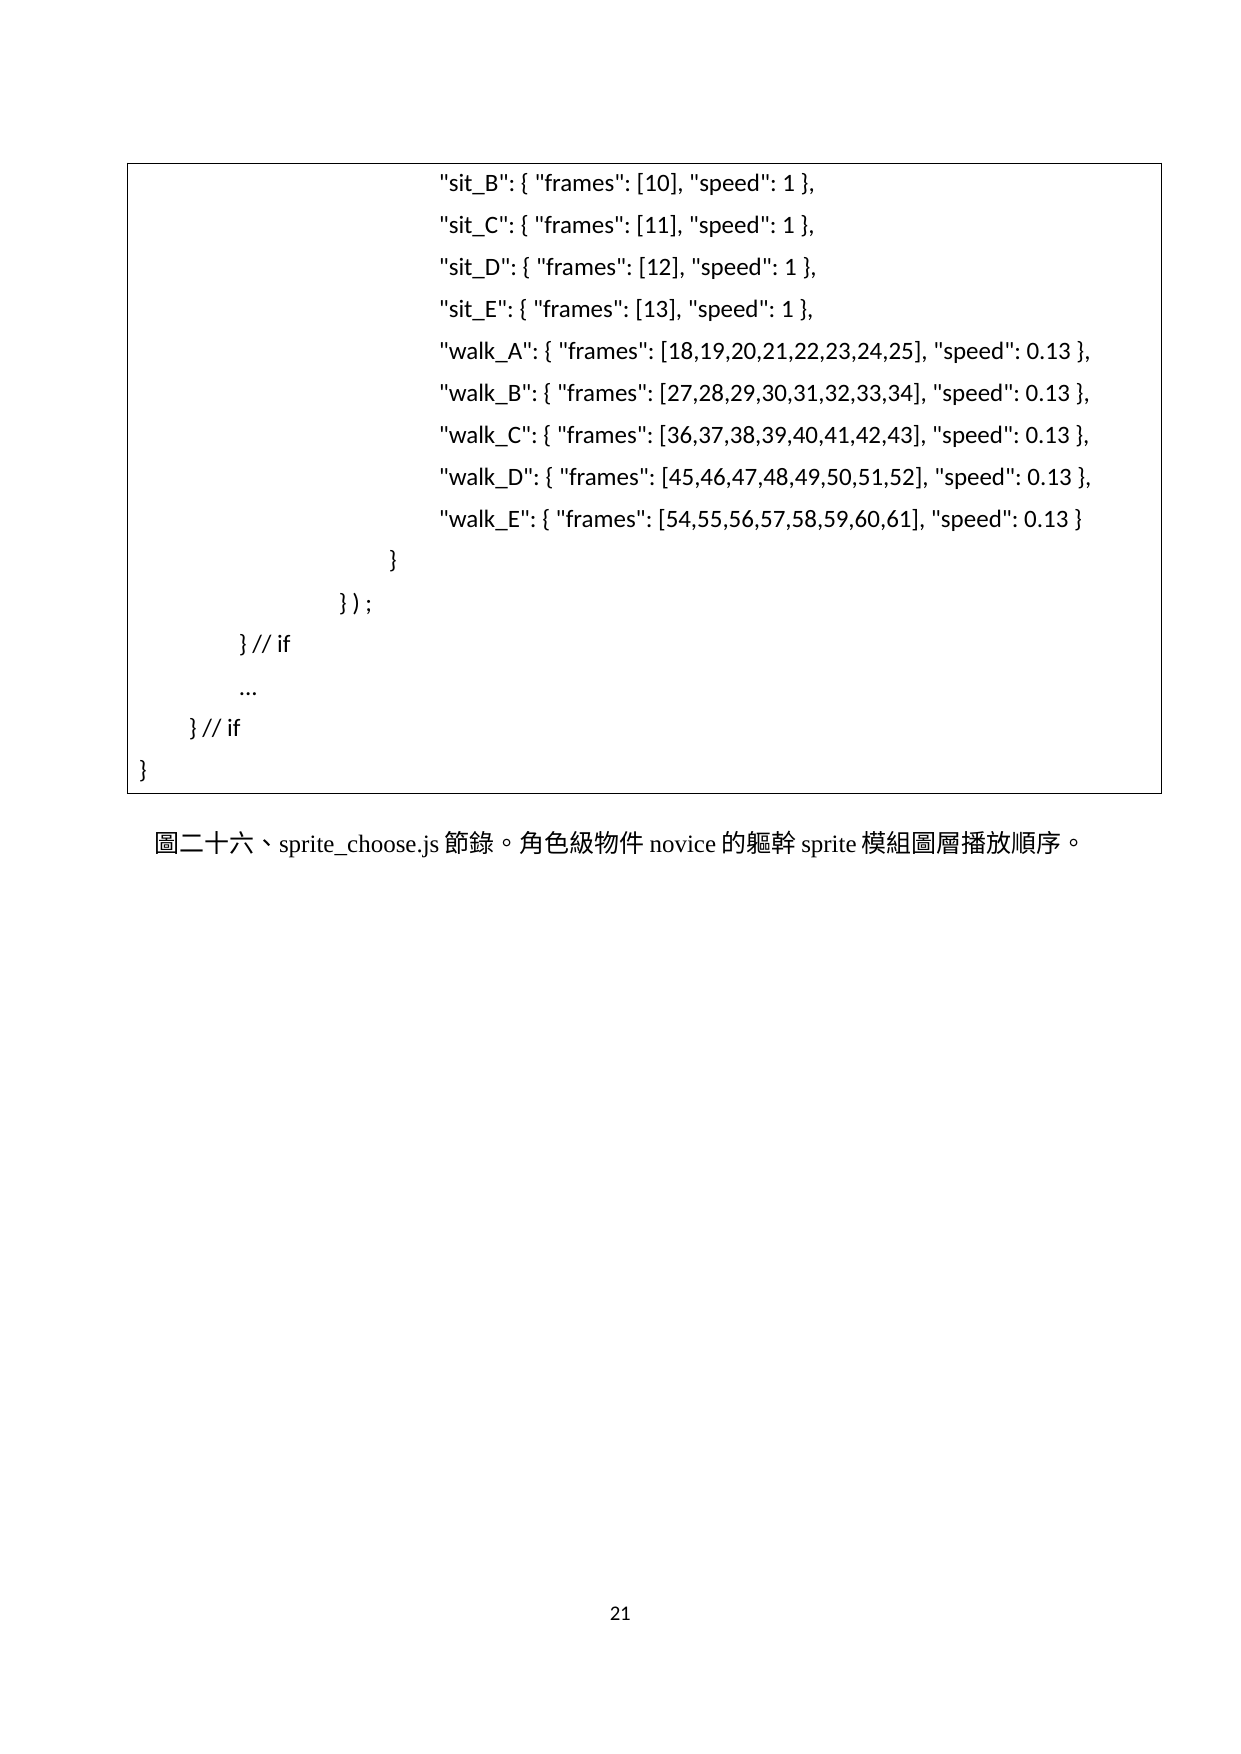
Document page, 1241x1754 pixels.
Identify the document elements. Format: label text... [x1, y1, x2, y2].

text 圖二十六、sprite_choose.js節錄。角色級物件novice的軀幹sprite模組圖層播放順序。 [112, 823, 1128, 861]
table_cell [128, 164, 1161, 793]
